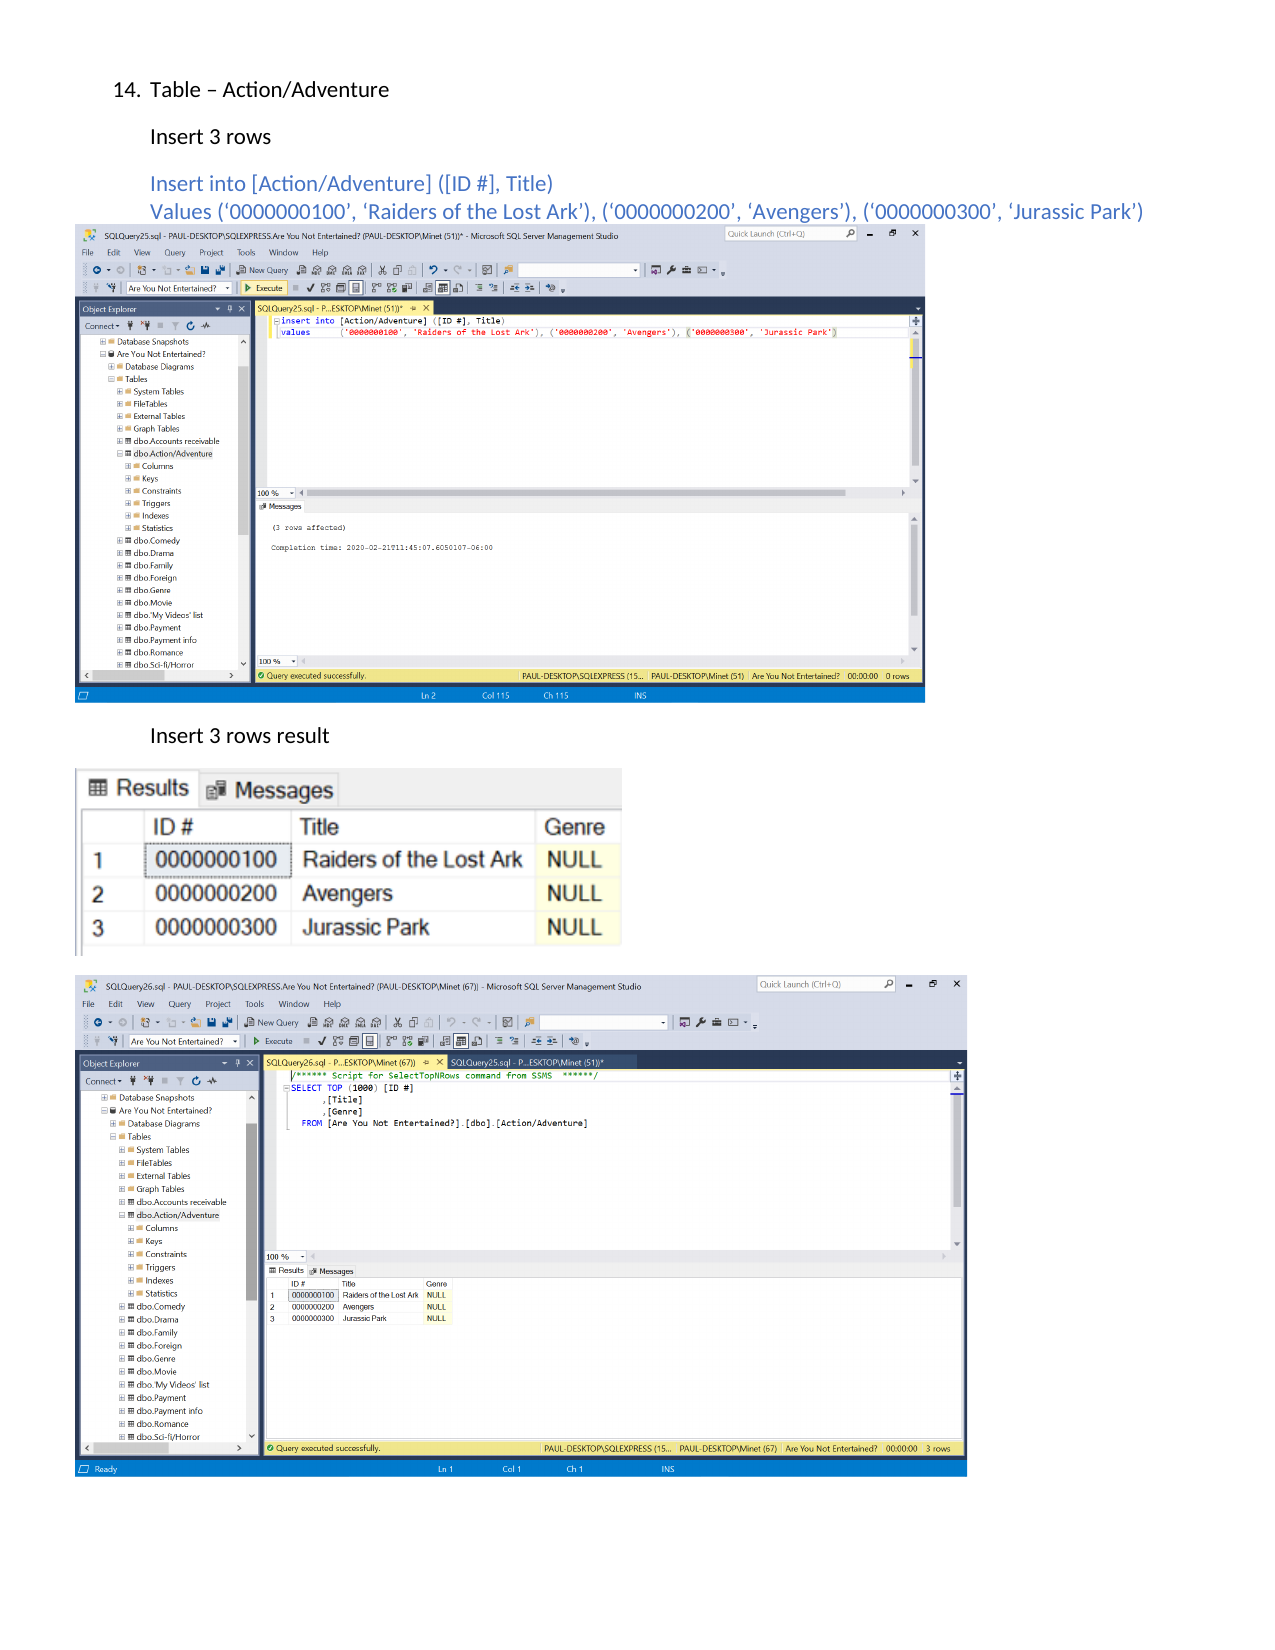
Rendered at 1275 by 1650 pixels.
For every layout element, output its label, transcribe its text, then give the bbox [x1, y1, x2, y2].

list Table – Action/Adventure [112, 75, 1200, 103]
text Insert 3 rows result [75, 722, 1200, 750]
picture [75, 224, 926, 703]
text Values (‘0000000100’, ‘Raiders of the Lost Ark’), (‘0000000200’, ‘Avengers’), (‘0000000300’, ‘Jurassic Park’) [75, 197, 1200, 225]
picture [75, 768, 622, 956]
text Insert 3 rows [75, 122, 1200, 150]
picture [75, 975, 968, 1477]
text Insert into [Action/Adventure] ([ID #], Title) [75, 169, 1200, 197]
